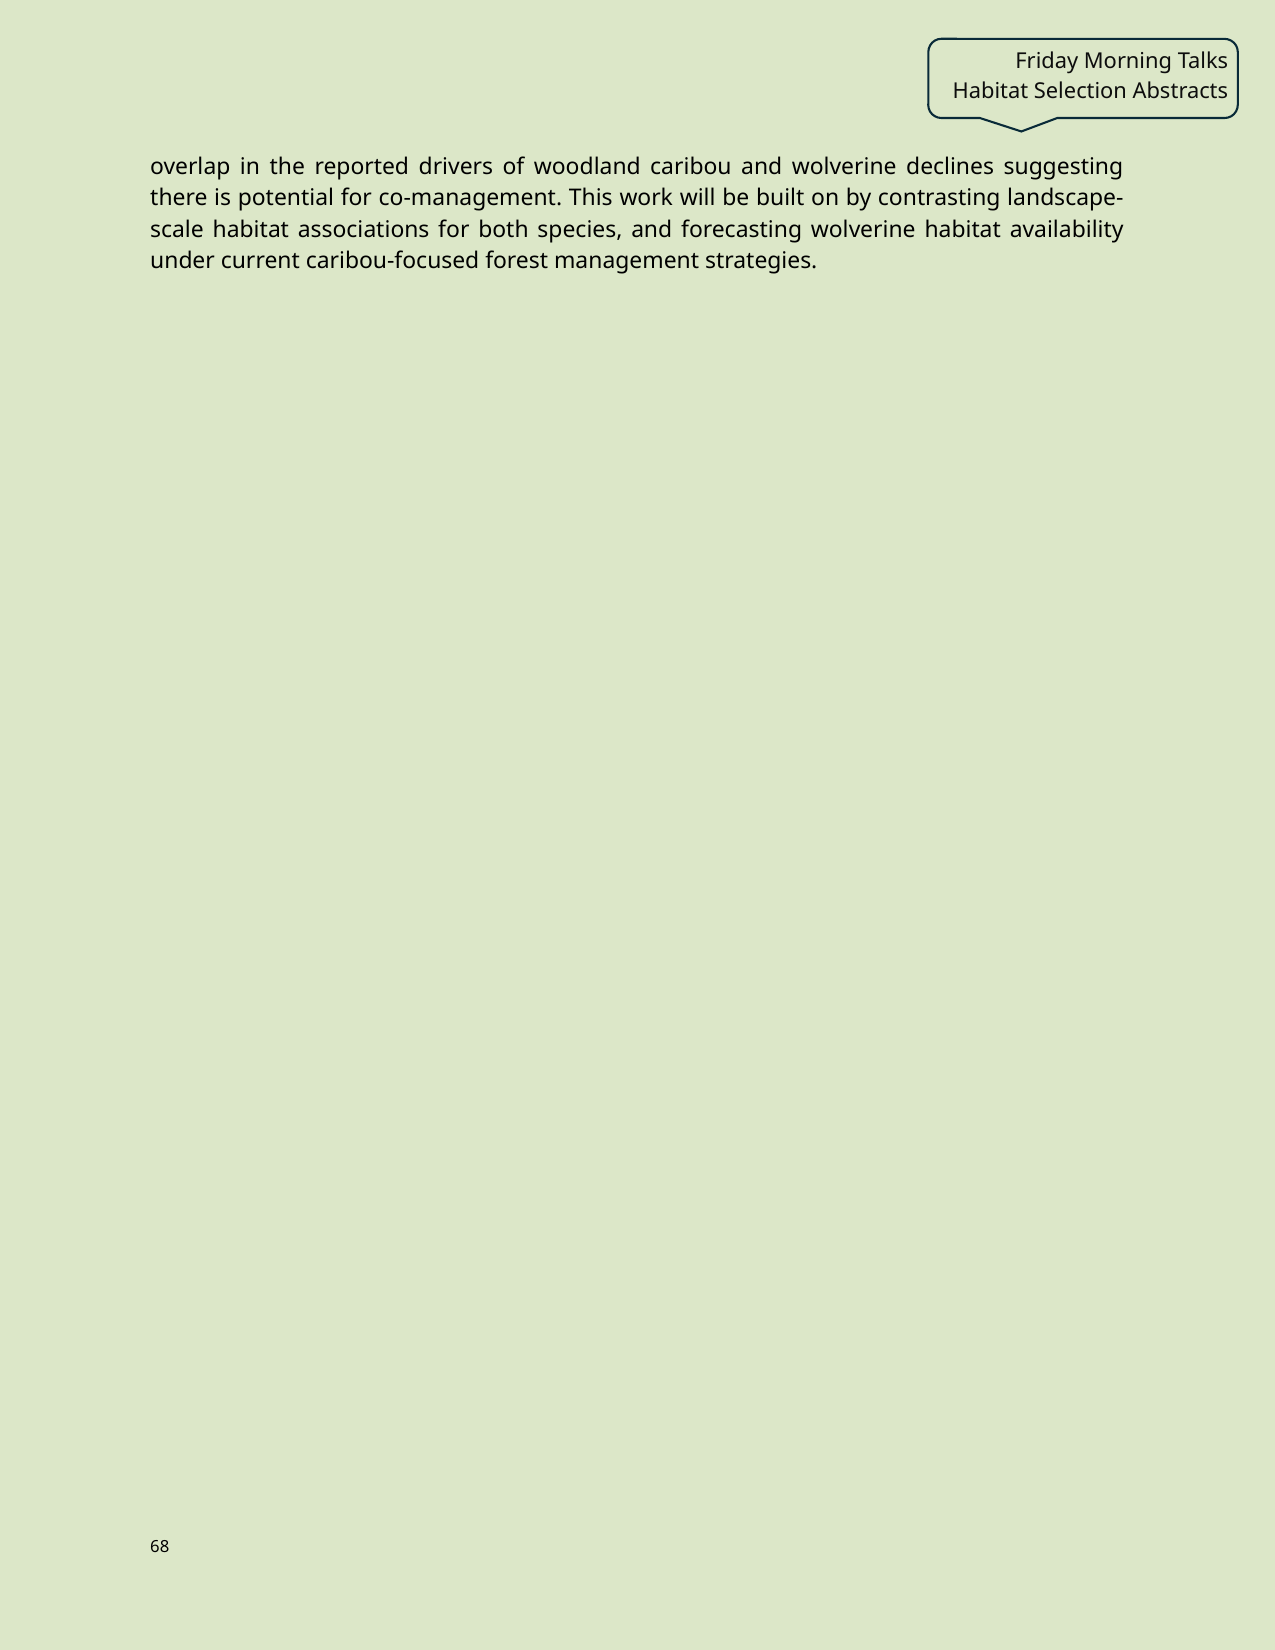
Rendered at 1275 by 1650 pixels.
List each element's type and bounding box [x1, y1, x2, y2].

text [150, 150, 1125, 275]
